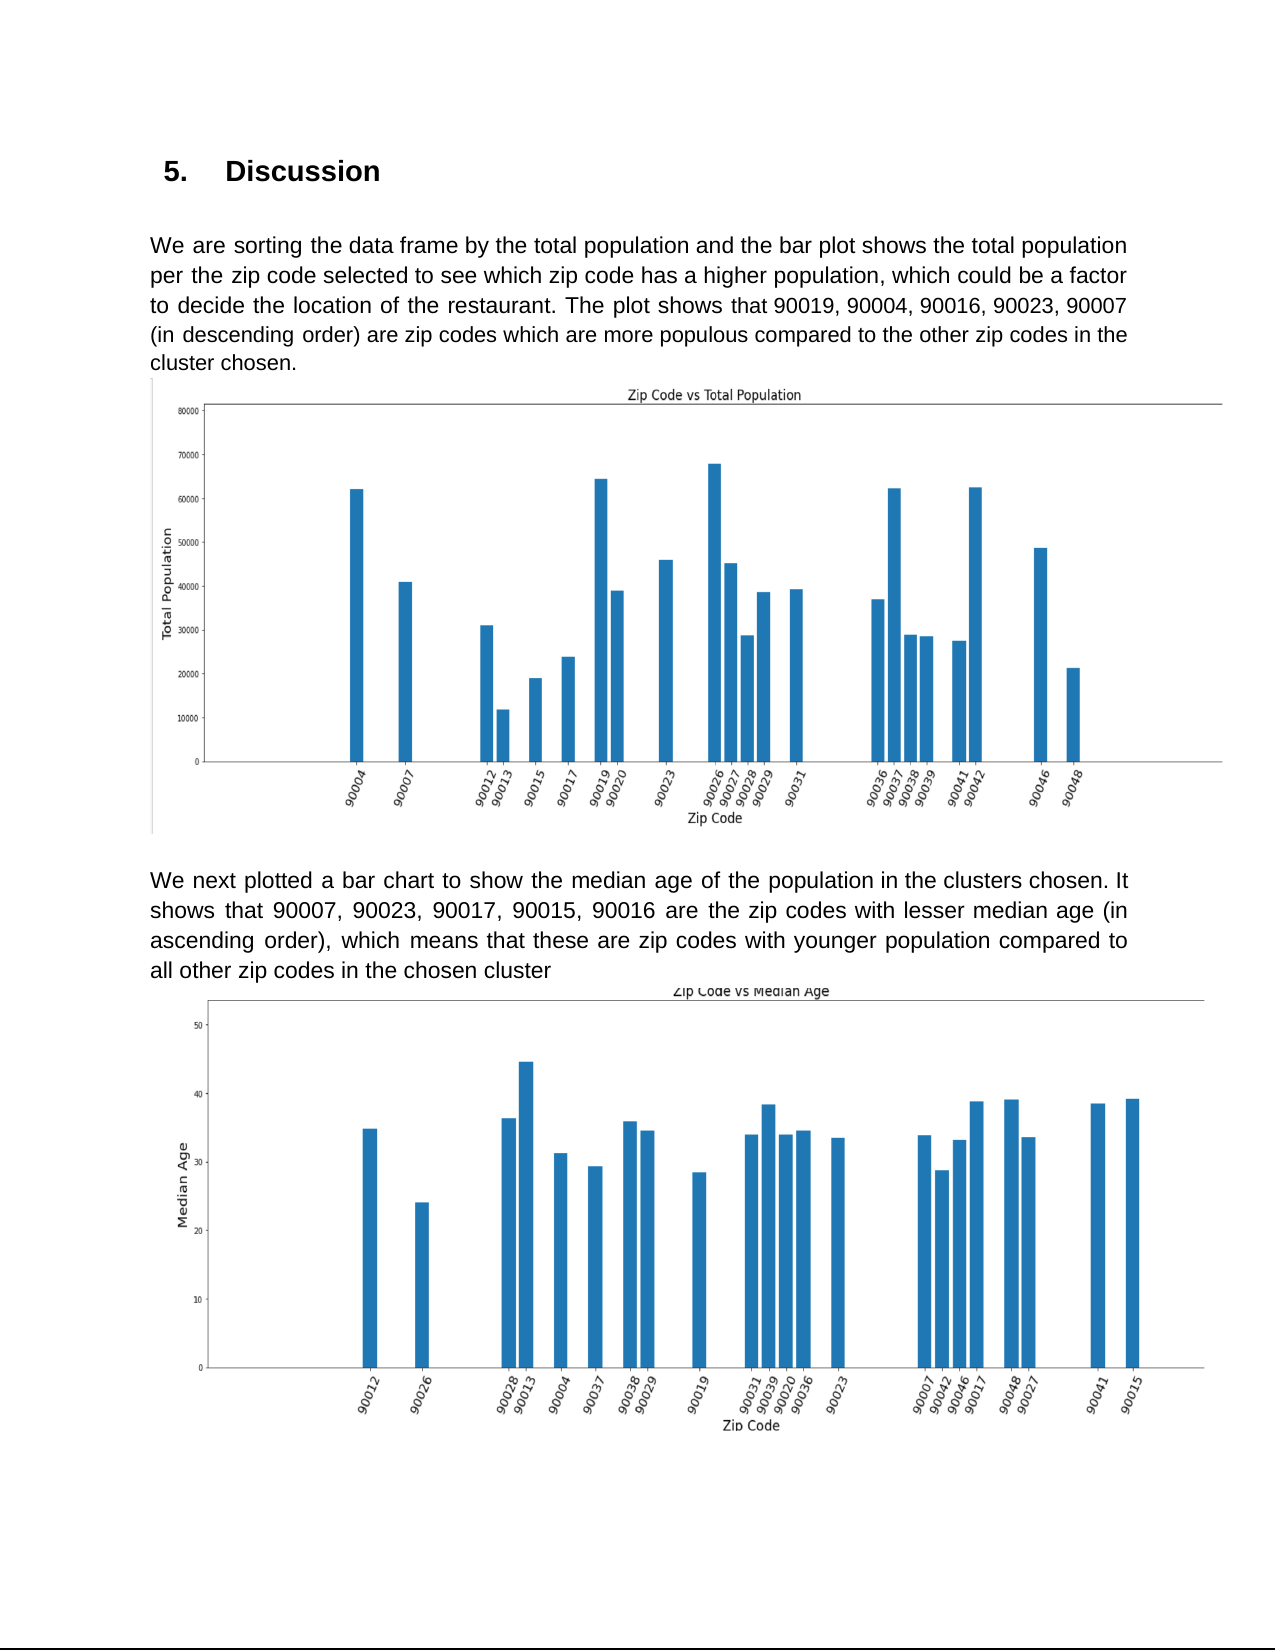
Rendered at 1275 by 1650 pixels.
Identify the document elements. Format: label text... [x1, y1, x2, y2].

text 5. Discussion [163, 154, 1275, 188]
text We next plotted a bar chart to show the median age of the population in the clusters chosen. It shows that 90007, 90023, 90017, 90015, 90016 are the zip codes with lesser median age (in ascending order), which means that these are zip codes with younger population compared to all other zip codes in the chosen cluster [150, 867, 1128, 983]
text We are sorting the data frame by the total population and the bar plot shows the total population per the zip code selected to see which zip code has a higher population, which could be a factor to decide the location of the restaurant. The plot shows that 90019, 90004, 90016, 90023, 90007 (in descending order) are zip codes which are more populous compared to the other zip codes in the cluster chosen. [150, 232, 1128, 376]
picture [150, 378, 1223, 834]
picture [153, 988, 1205, 1431]
